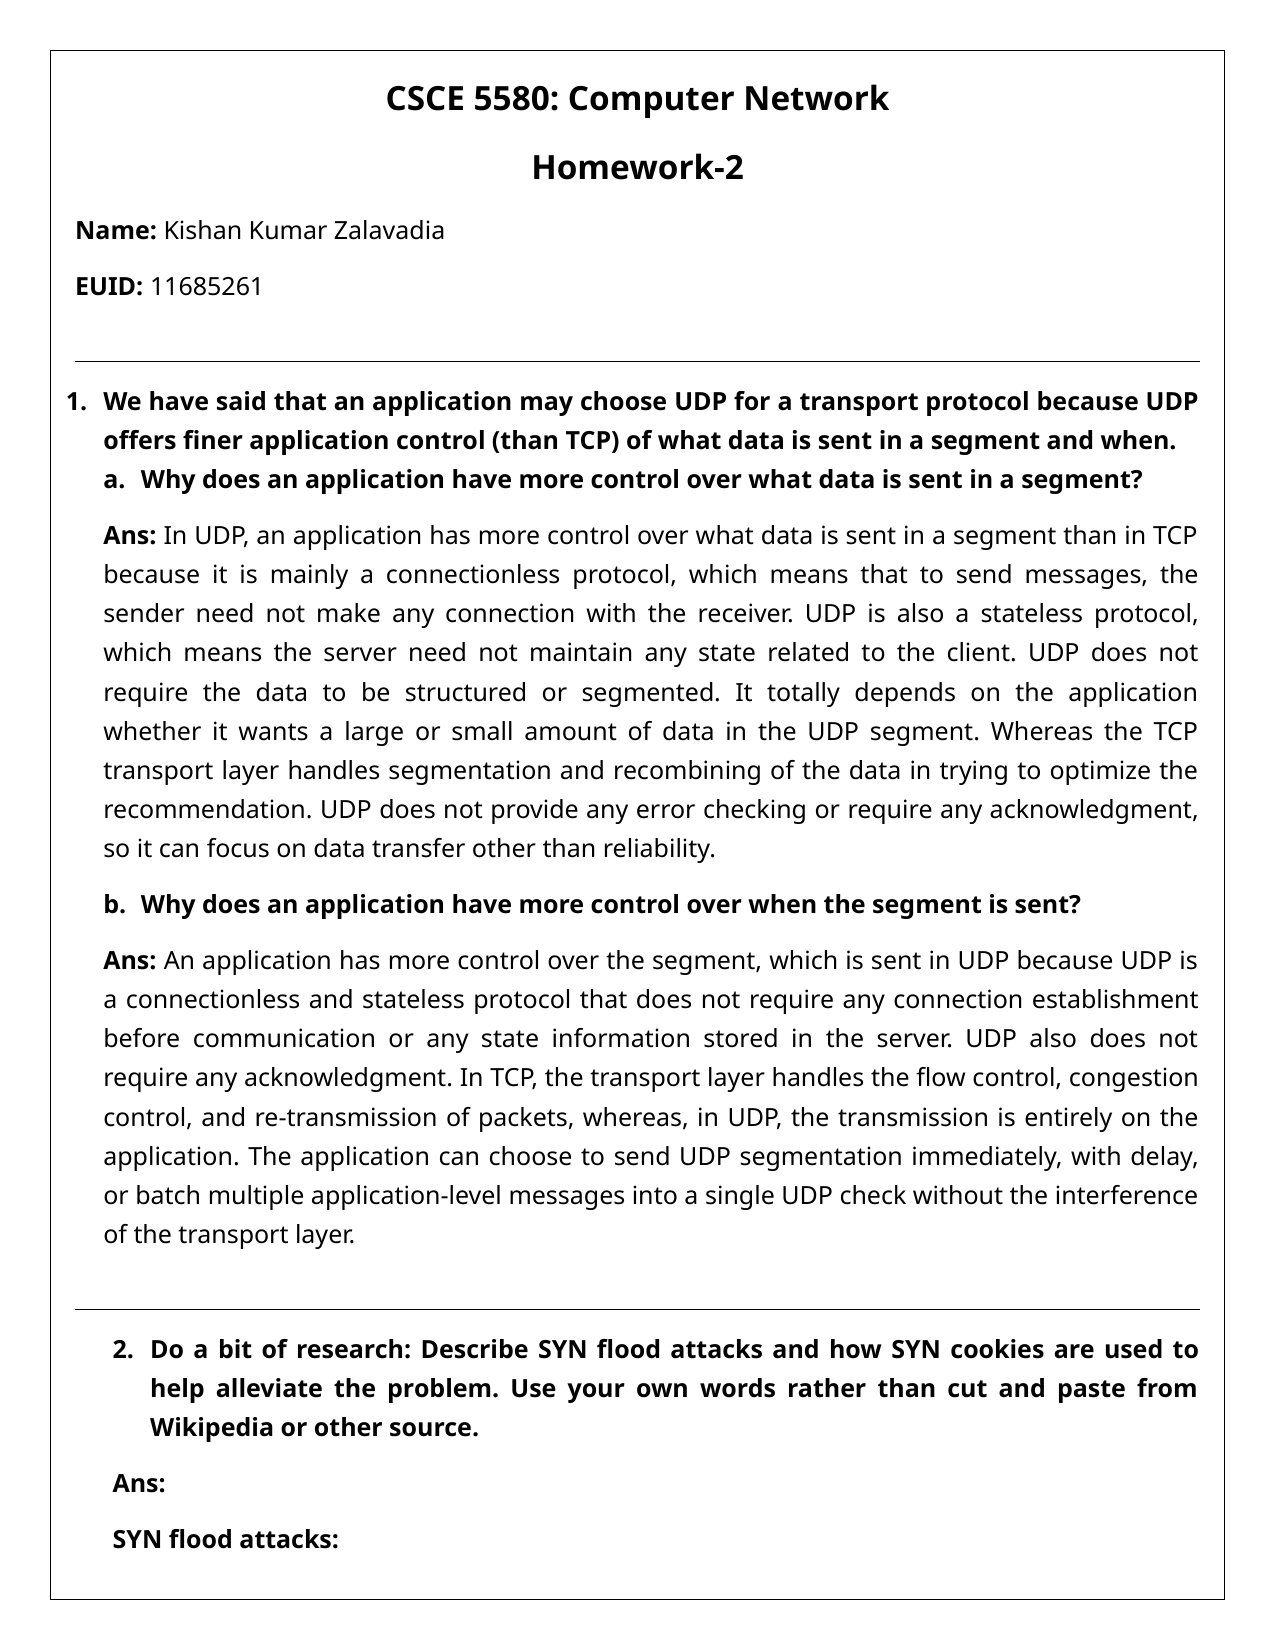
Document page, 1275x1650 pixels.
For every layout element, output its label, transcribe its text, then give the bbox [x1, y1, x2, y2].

text Ans: [112, 1466, 1200, 1500]
list We have said that an application may choose UDP for a transport protocol because UDP offers finer application control (than TCP) of what data is sent in a segment and when. [66, 383, 1200, 457]
text Name: Kishan Kumar Zalavadia [75, 213, 1200, 247]
text Homework-2 [75, 144, 1200, 189]
text SYN flood attacks: [112, 1521, 1200, 1556]
list Do a bit of research: Describe SYN flood attacks and how SYN cookies are used to help alleviate the problem. Use your own words rather than cut and paste from Wikipedia or other source. [112, 1331, 1200, 1444]
text CSCE 5580: Computer Network [75, 75, 1200, 120]
list Why does an application have more control over what data is sent in a segment? [103, 462, 1200, 496]
text Ans: In UDP, an application has more control over what data is sent in a segment than in TCP because it is mainly a connectionless protocol, which means that to send messages, the sender need not make any connection with the receiver. UDP is also a stateless protocol, which means the server need not maintain any state related to the client. UDP does not require the data to be structured or segmented. It totally depends on the application whether it wants a large or small amount of data in the UDP segment. Whereas the TCP transport layer handles segmentation and recombining of the data in trying to optimize the recommendation. UDP does not provide any error checking or require any acknowledgment, so it can focus on data transfer other than reliability. [103, 517, 1200, 865]
text EUID: 11685261 [75, 268, 1200, 303]
list Why does an application have more control over when the segment is sent? [103, 887, 1200, 921]
text Ans: An application has more control over the segment, which is sent in UDP because UDP is a connectionless and stateless protocol that does not require any connection establishment before communication or any state information stored in the server. UDP also does not require any acknowledgment. In TCP, the transport layer handles the flow control, congestion control, and re-transmission of packets, whereas, in UDP, the transmission is entirely on the application. The application can choose to send UDP segmentation immediately, with delay, or batch multiple application-level messages into a single UDP check without the interference of the transport layer. [103, 942, 1200, 1251]
